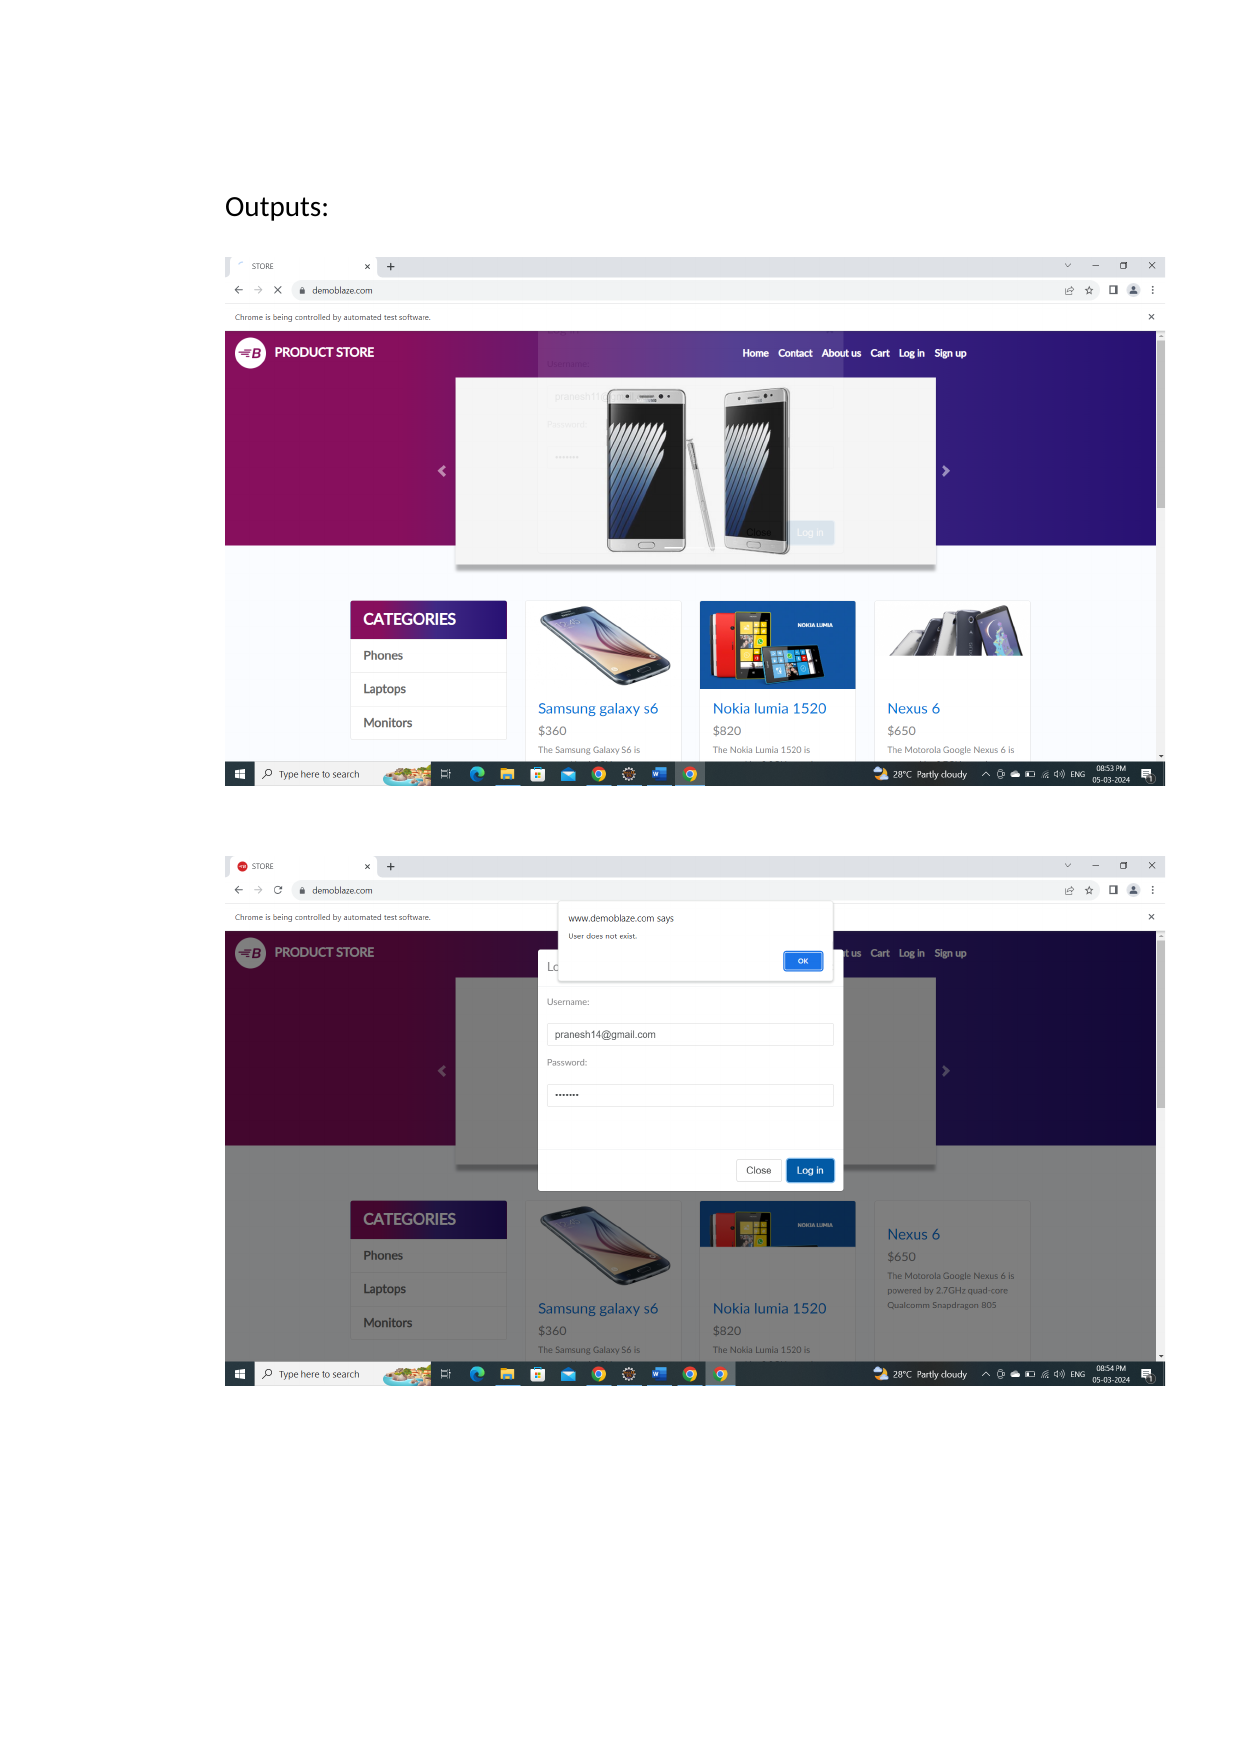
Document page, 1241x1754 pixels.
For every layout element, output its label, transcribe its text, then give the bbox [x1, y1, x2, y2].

picture [225, 856, 1166, 1386]
list Outputs: [225, 188, 1090, 224]
picture [225, 257, 1166, 786]
